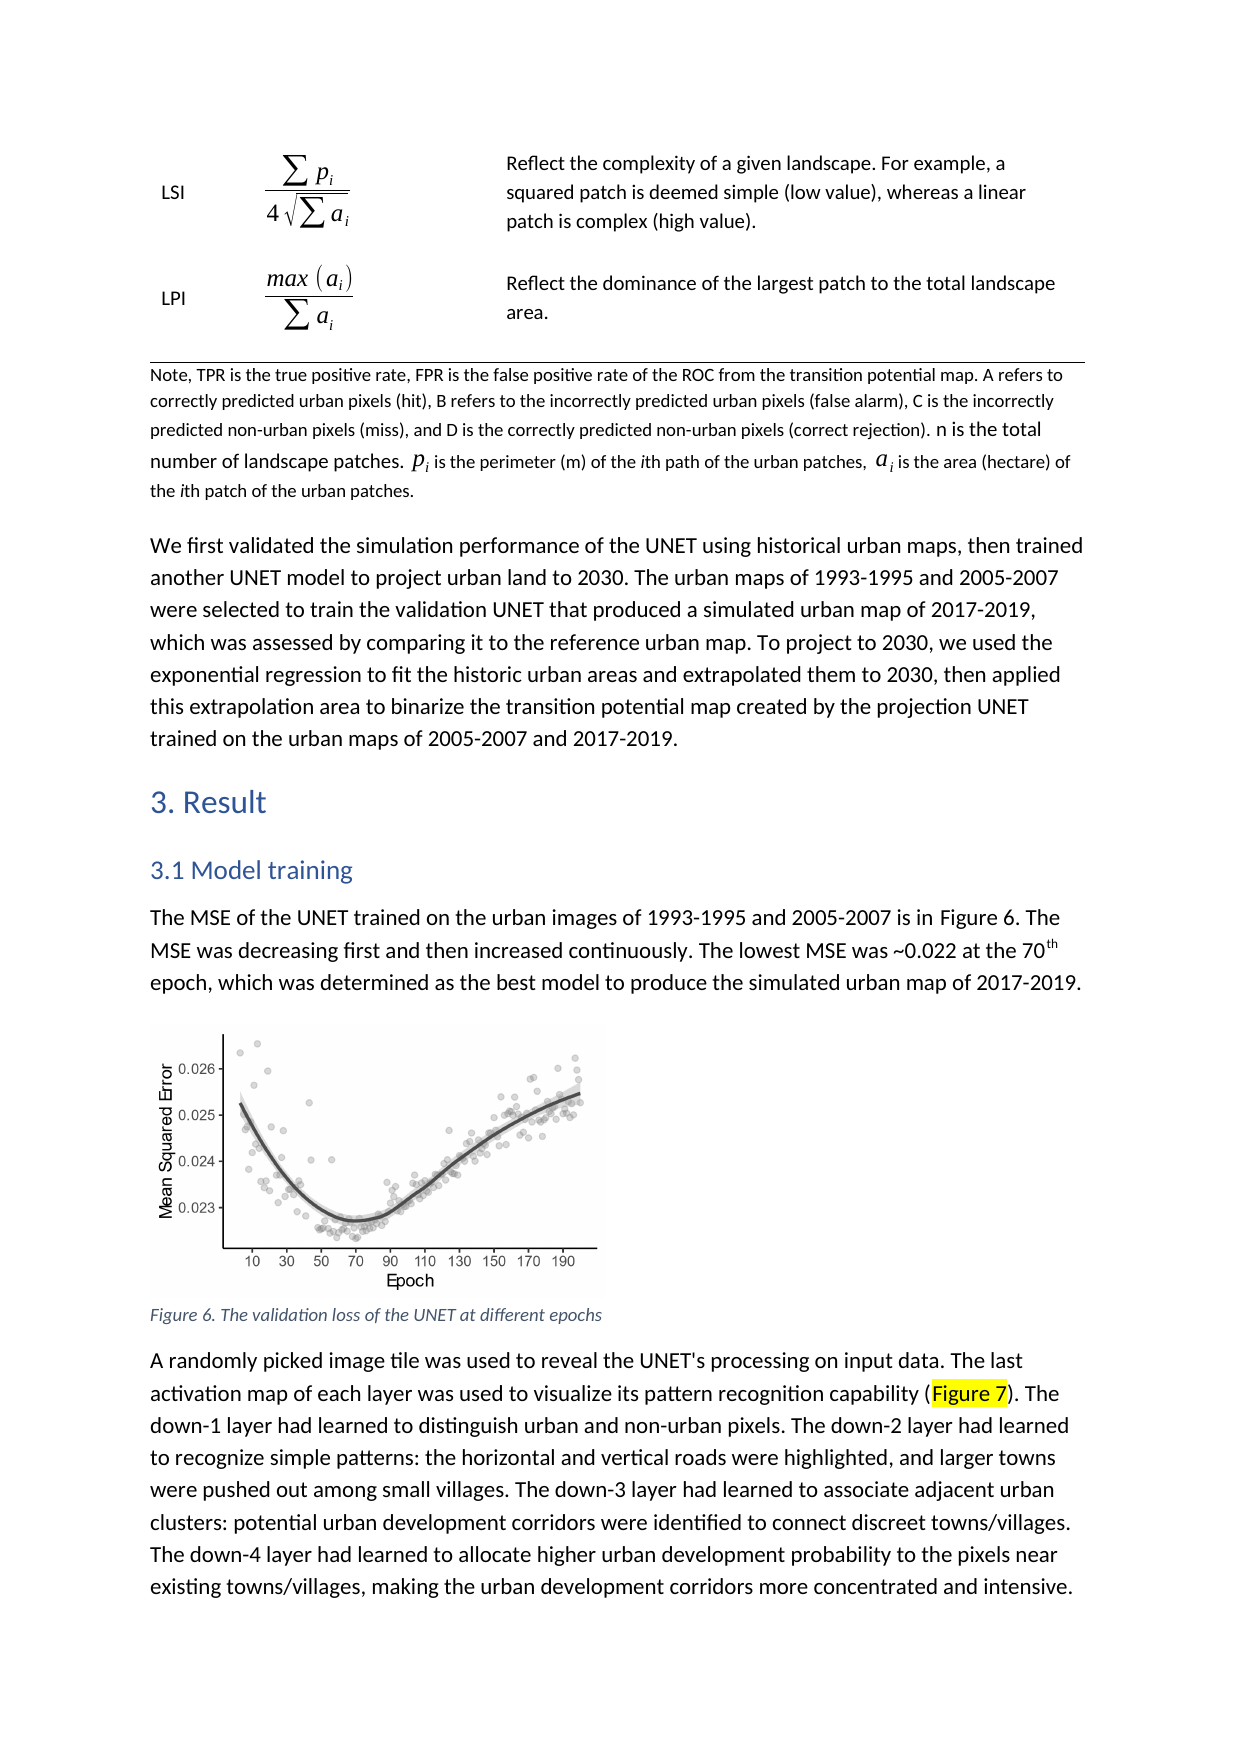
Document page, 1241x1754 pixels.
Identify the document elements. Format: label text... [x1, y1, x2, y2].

subtitle 3.1 Model training [150, 853, 1090, 886]
text The MSE of the UNET trained on the urban images of 1993-1995 and 2005-2007 is in Figure 6. The MSE was decreasing first and then increased continuously. The lowest MSE was ~0.022 at the 70th epoch, which was determined as the best model to produce the simulated urban map of 2017-2019. [150, 903, 1090, 996]
table_cell Reflect the dominance of the largest patch to the total landscape area. [495, 263, 1085, 362]
table_cell [252, 150, 495, 263]
table_cell LPI [150, 263, 252, 362]
picture [150, 1025, 606, 1299]
table_cell [252, 263, 495, 362]
text We first validated the simulation performance of the UNET using historical urban maps, then trained another UNET model to project urban land to 2030. The urban maps of 1993-1995 and 2005-2007 were selected to train the validation UNET that produced a simulated urban map of 2017-2019, which was assessed by comparing it to the reference urban map. To project to 2030, we used the exponential regression to fit the historic urban areas and extrapolated them to 2030, then applied this extrapolation area to binarize the transition potential map created by the projection UNET trained on the urban maps of 2005-2007 and 2017-2019. [150, 531, 1090, 752]
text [150, 1347, 1090, 1600]
table_cell LSI [150, 150, 252, 263]
table_cell Reflect the complexity of a given landscape. For example, a squared patch is deemed simple (low value), whereas a linear patch is complex (high value). [495, 150, 1085, 263]
text Note, TPR is the true positive rate, FPR is the false positive rate of the ROC from the transition potential map. A refers to correctly predicted urban pixels (hit), B refers to the incorrectly predicted urban pixels (false alarm), C is the incorrectly predicted non-urban pixels (miss), and D is the correctly predicted non-urban pixels (correct rejection). n is the total number of landscape patches. is the perimeter (m) of the ith path of the urban patches, is the area (hectare) of the ith patch of the urban patches. [150, 363, 1090, 503]
subtitle 3. Result [150, 781, 1090, 822]
text Figure 6. The validation loss of the UNET at different epochs [150, 1303, 1090, 1326]
